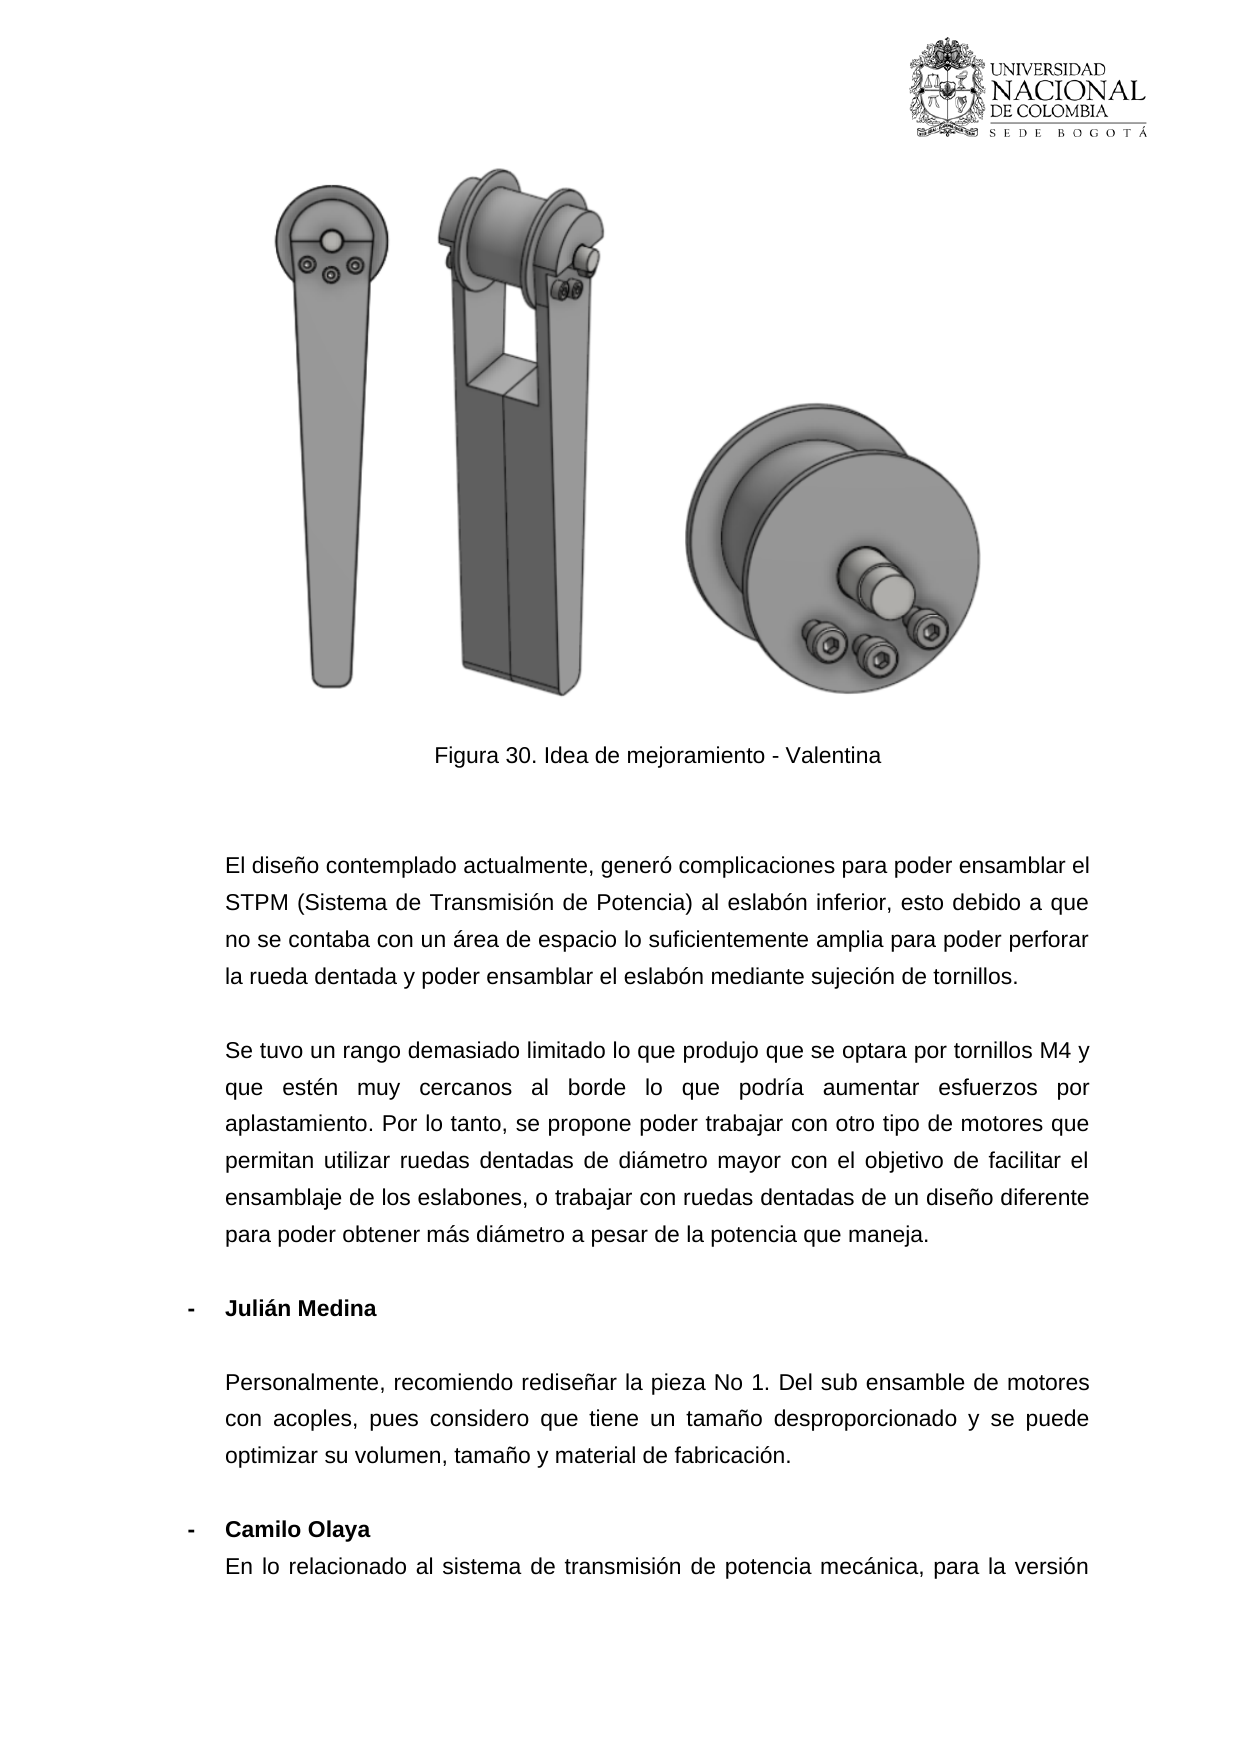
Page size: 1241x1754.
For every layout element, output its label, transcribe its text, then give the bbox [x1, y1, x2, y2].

text Se tuvo un rango demasiado limitado lo que produjo que se optara por tornillos M4 y que estén muy cercanos al borde lo que podría aumentar esfuerzos por aplastamiento. Por lo tanto, se propone poder trabajar con otro tipo de motores que permitan utilizar ruedas dentadas de diámetro mayor con el objetivo de facilitar el ensamblaje de los eslabones, o trabajar con ruedas dentadas de un diseño diferente para poder obtener más diámetro a pesar de la potencia que maneja. [225, 1037, 1090, 1247]
list Julián Medina [187, 1295, 1090, 1321]
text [225, 1553, 1090, 1579]
list Camilo Olaya [187, 1516, 1090, 1542]
text El diseño contemplado actualmente, generó complicaciones para poder ensamblar el STPM (Sistema de Transmisión de Potencia) al eslabón inferior, esto debido a que no se contaba con un área de espacio lo suficientemente amplia para poder perforar la rueda dentada y poder ensamblar el eslabón mediante sujeción de tornillos. [225, 852, 1090, 989]
picture [225, 150, 986, 732]
text Figura 30. Idea de mejoramiento - Valentina [225, 742, 1090, 768]
picture [909, 37, 1147, 137]
text Personalmente, recomiendo rediseñar la pieza No 1. Del sub ensamble de motores con acoples, pues considero que tiene un tamaño desproporcionado y se puede optimizar su volumen, tamaño y material de fabricación. [225, 1368, 1090, 1469]
